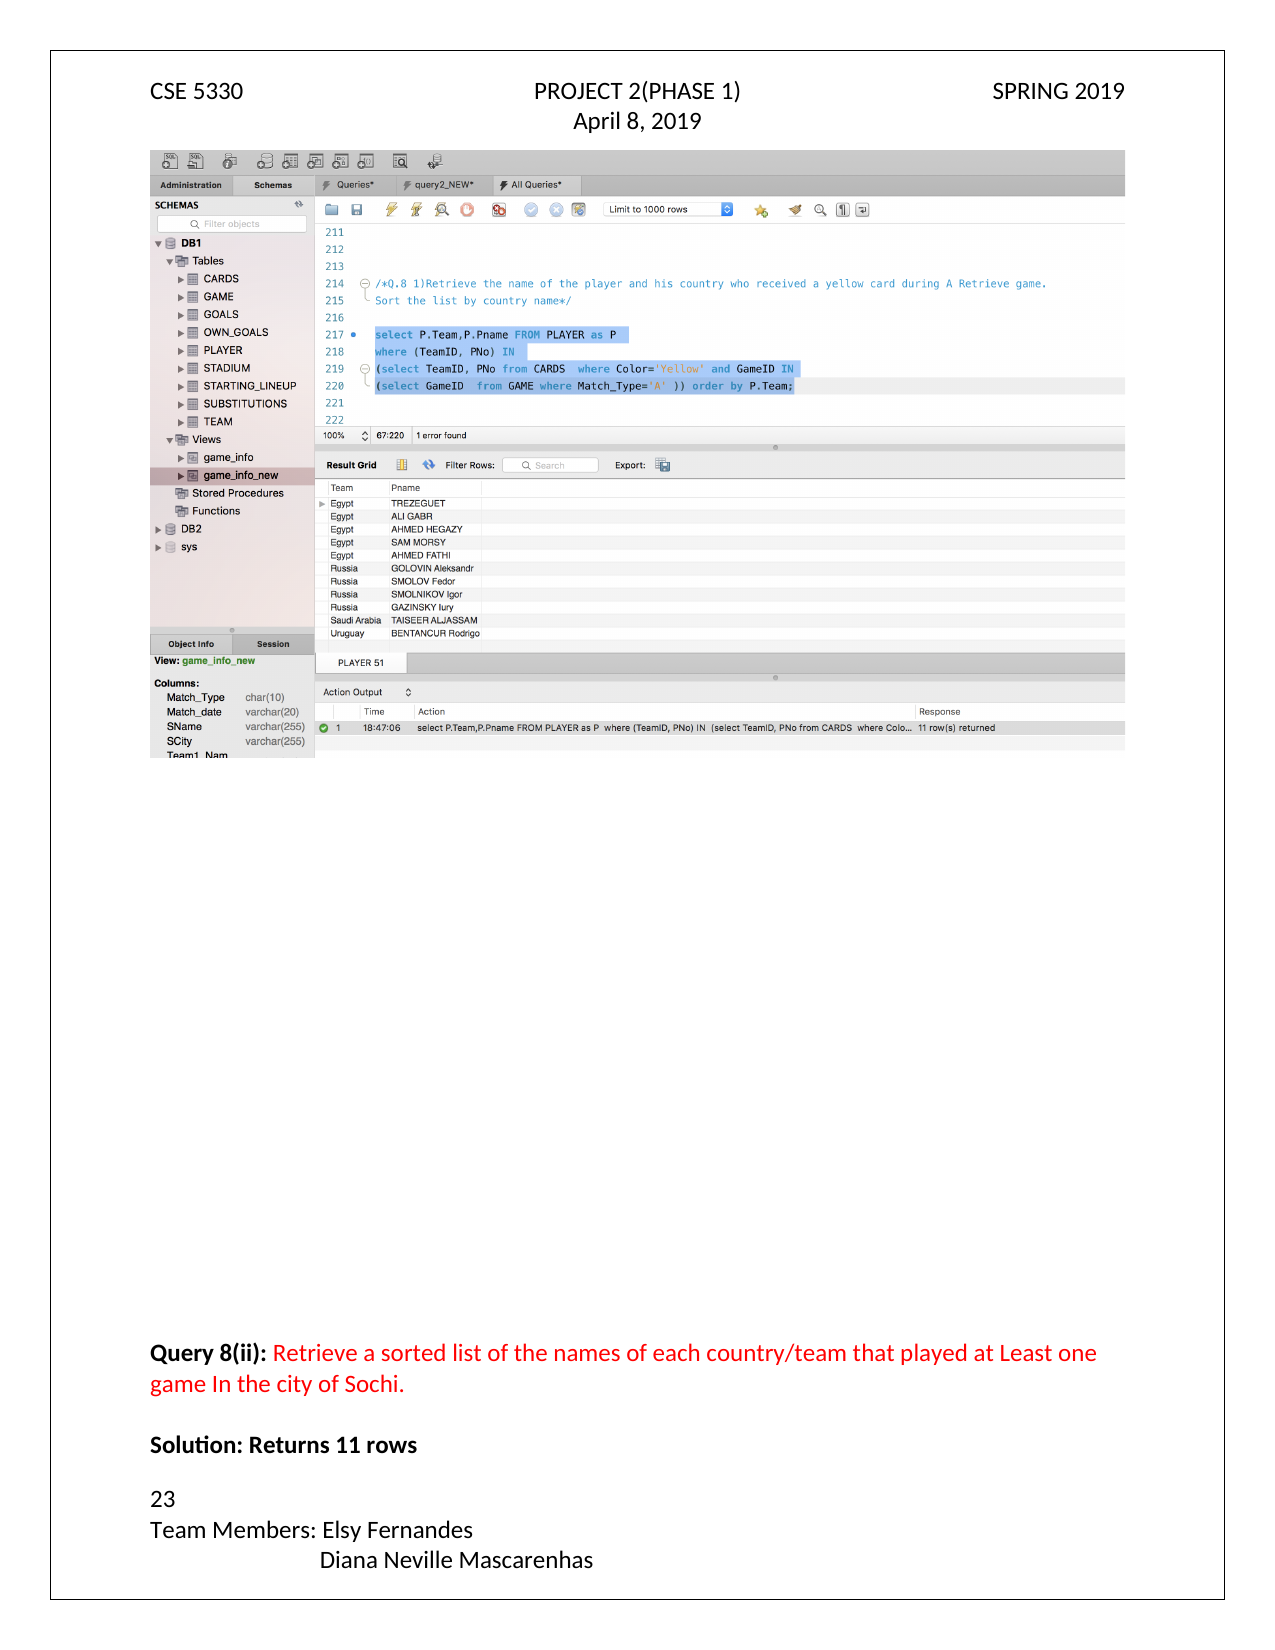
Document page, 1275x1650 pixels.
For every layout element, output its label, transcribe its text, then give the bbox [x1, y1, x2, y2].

text Query 8(ii): Retrieve a sorted list of the names of each country/team that played at Least one game In the city of Sochi. [150, 1337, 1125, 1398]
text Solution: Returns 11 rows [150, 1429, 1125, 1459]
picture [150, 150, 1125, 758]
